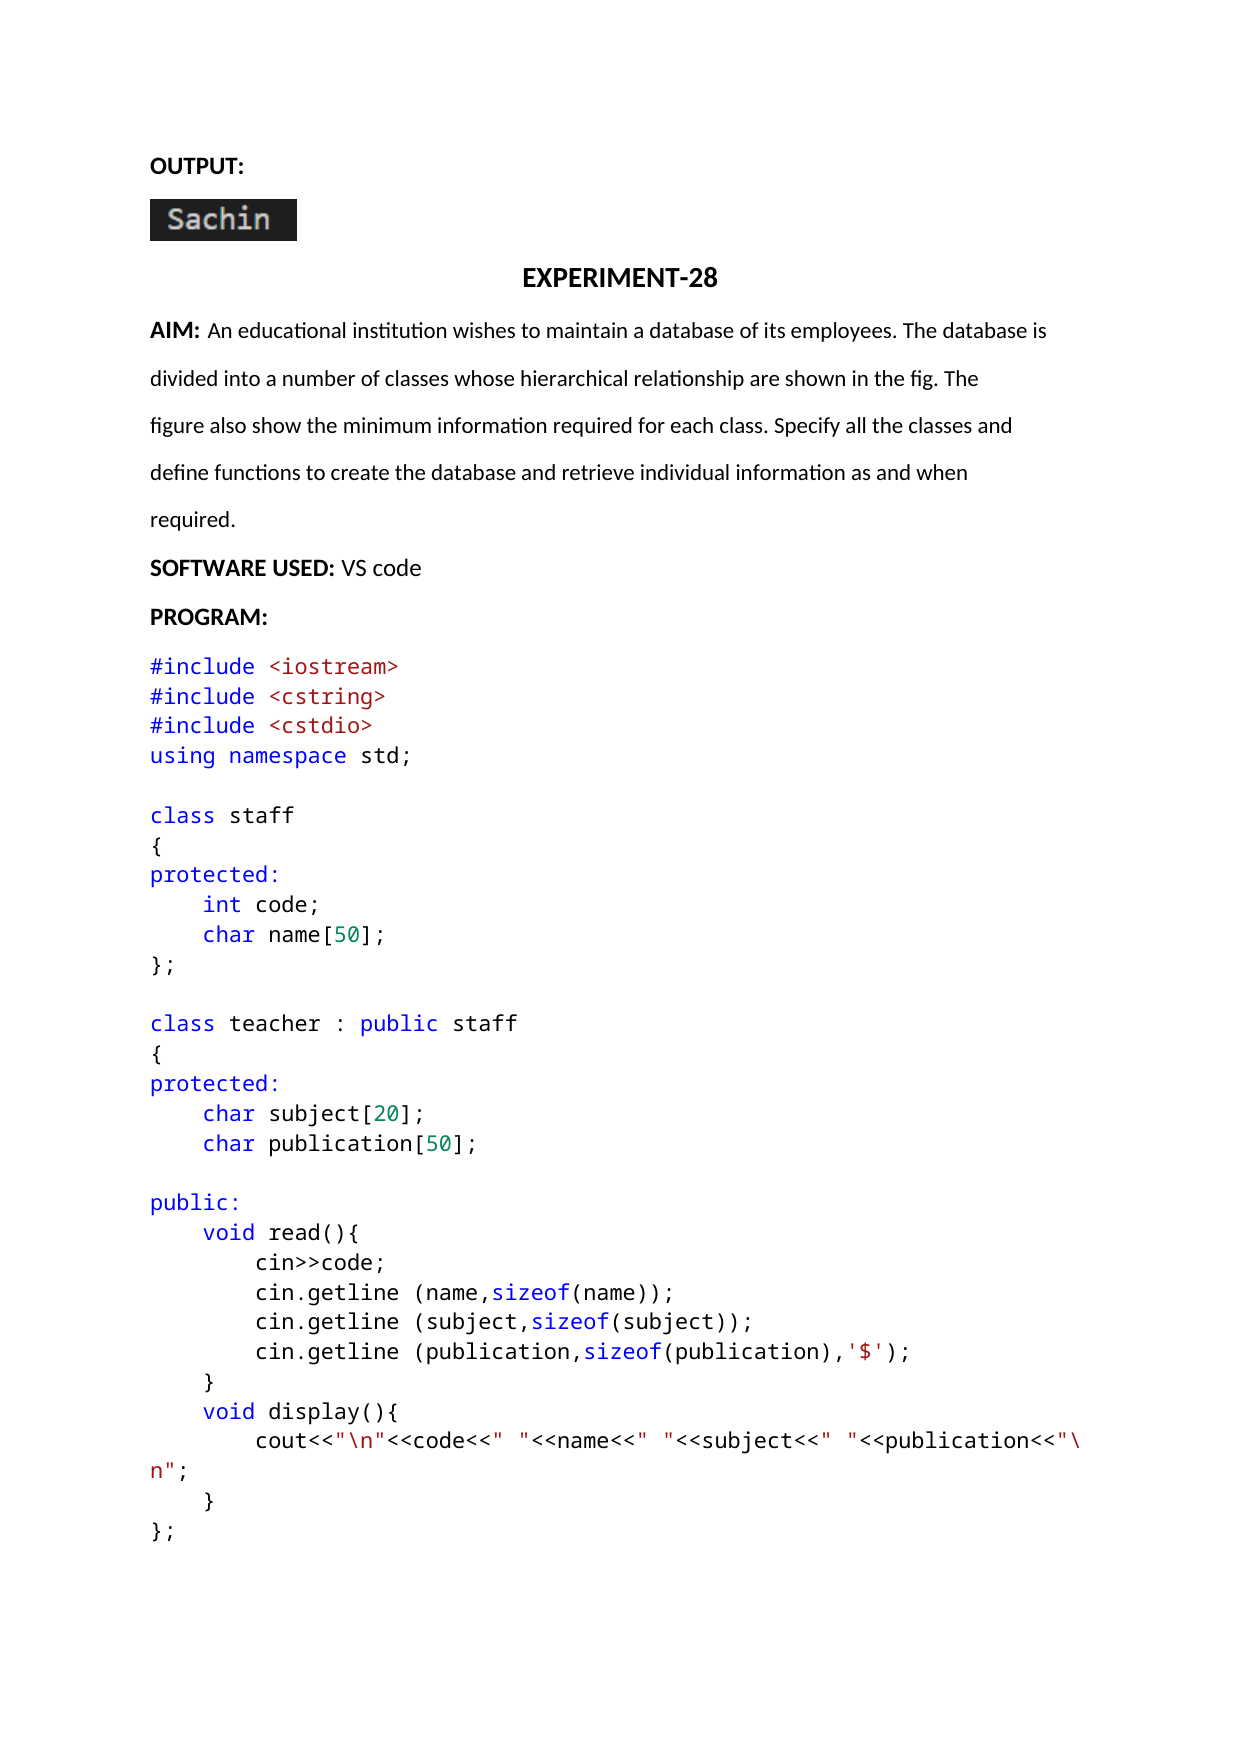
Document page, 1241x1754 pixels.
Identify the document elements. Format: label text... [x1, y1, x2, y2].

text cin.getline (name,sizeof(name)); [150, 1276, 1090, 1306]
text figure also show the minimum information required for each class. Specify all the classes and [150, 411, 1090, 439]
picture [150, 199, 297, 241]
text using namespace std; [150, 740, 1090, 770]
text class teacher : public staff [150, 1008, 1090, 1038]
text class staff [150, 800, 1090, 829]
text cin.getline (subject,sizeof(subject)); [150, 1306, 1090, 1336]
text cin.getline (publication,sizeof(publication),'$'); [150, 1336, 1090, 1366]
text }; [150, 1515, 1090, 1544]
text public: [150, 1187, 1090, 1217]
text } [150, 1366, 1090, 1396]
text define functions to create the database and retrieve individual information as and when [150, 458, 1090, 486]
text OUTPUT: [150, 150, 1090, 181]
text int code; [150, 889, 1090, 919]
text required. [150, 505, 1090, 533]
text #include <cstring> [150, 681, 1090, 710]
text #include <cstdio> [150, 710, 1090, 740]
text PROGRAM: [150, 601, 1090, 632]
text char subject[20]; [150, 1098, 1090, 1127]
text { [150, 1038, 1090, 1068]
text EXPERIMENT-28 [150, 259, 1090, 295]
text void read(){ [150, 1217, 1090, 1247]
text } [150, 1485, 1090, 1515]
text AIM: An educational institution wishes to maintain a database of its employees. The database is [150, 314, 1090, 345]
text void display(){ [150, 1396, 1090, 1425]
text SOFTWARE USED: VS code [150, 552, 1090, 582]
text protected: [150, 859, 1090, 889]
text cin>>code; [150, 1247, 1090, 1276]
text { [150, 829, 1090, 859]
text divided into a number of classes whose hierarchical relationship are shown in the fig. The [150, 364, 1090, 392]
text #include <iostream> [150, 651, 1090, 681]
text }; [150, 949, 1090, 978]
text protected: [150, 1068, 1090, 1098]
text cout<<"\n"<<code<<" "<<name<<" "<<subject<<" "<<publication<<"\n"; [150, 1425, 1090, 1485]
text char name[50]; [150, 919, 1090, 949]
text char publication[50]; [150, 1127, 1090, 1157]
